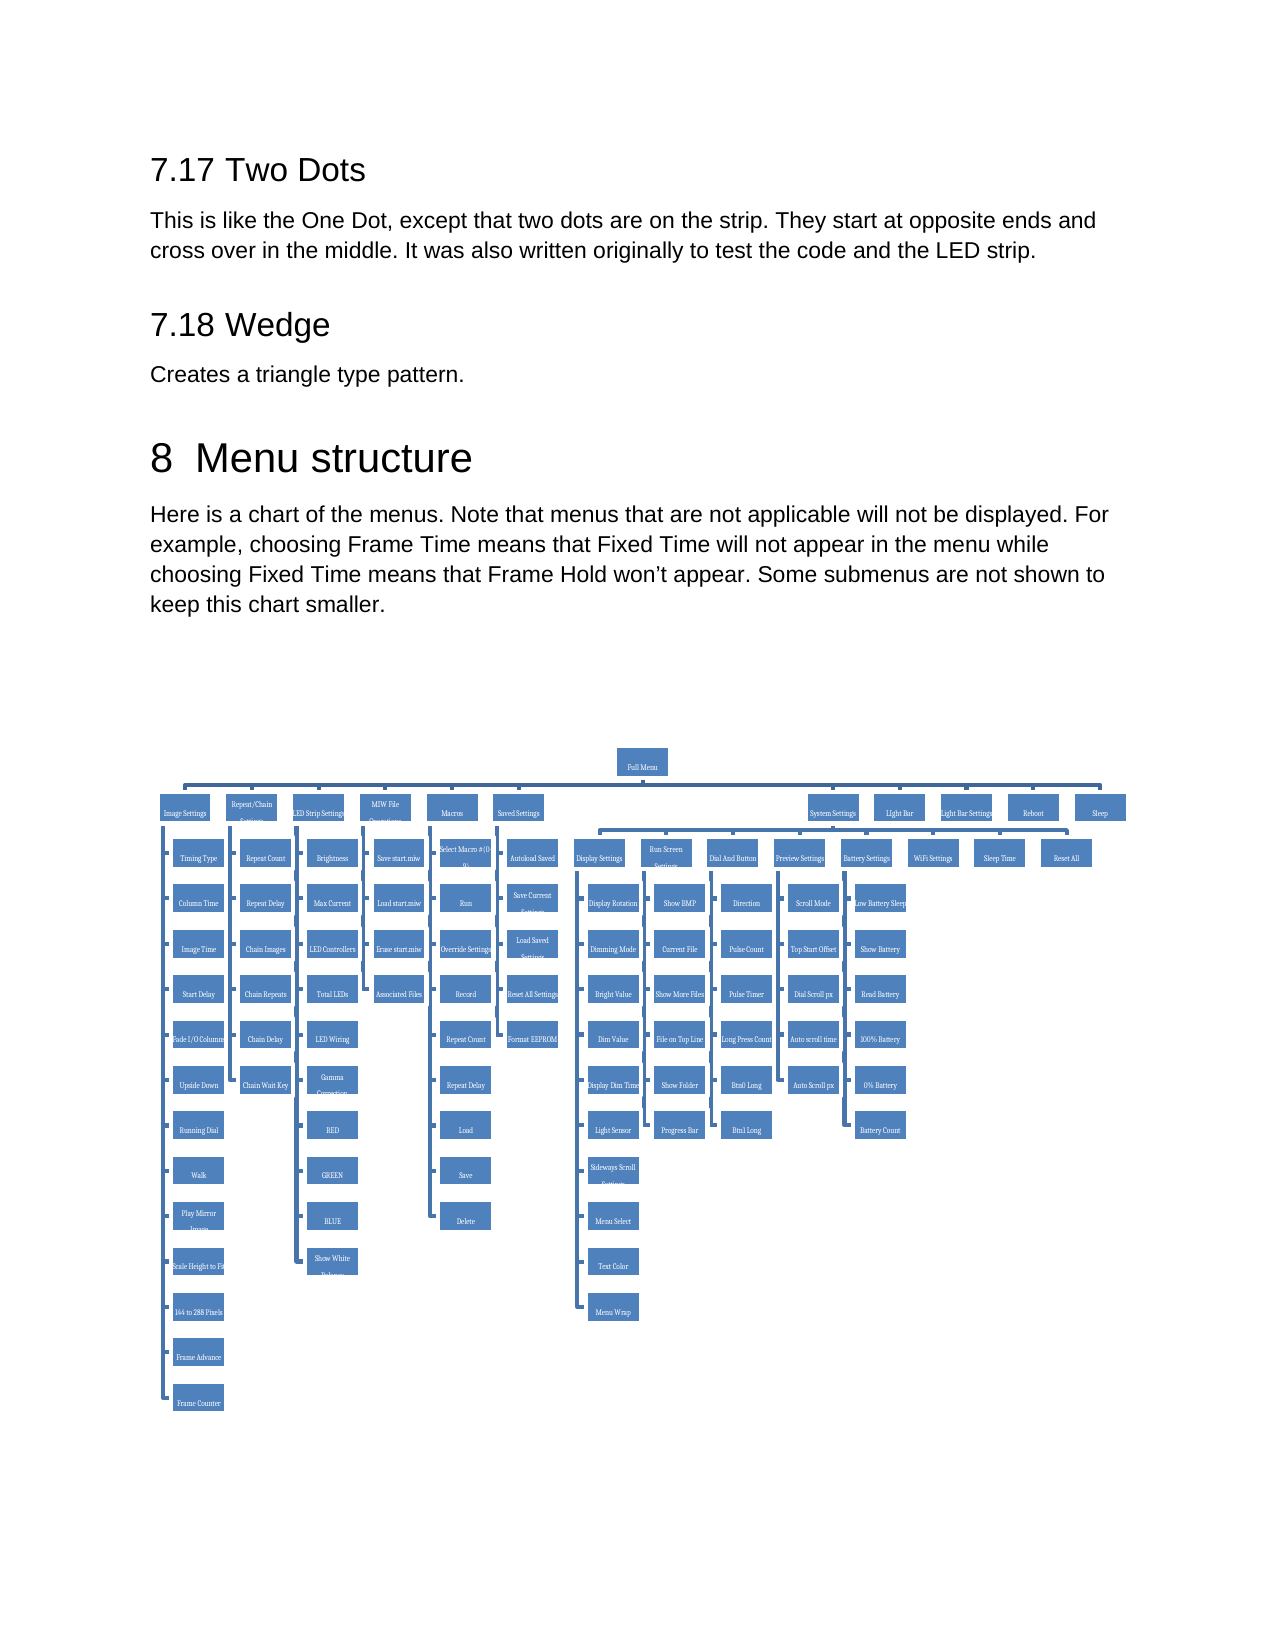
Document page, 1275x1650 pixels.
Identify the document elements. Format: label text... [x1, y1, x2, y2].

text This is like the One Dot, except that two dots are on the strip. They start at opposite ends and cross over in the middle. It was also written originally to test the code and the LED strip. [150, 207, 1125, 263]
text Here is a chart of the menus. Note that menus that are not applicable will not be displayed. For example, choosing Frame Time means that Fixed Time will not appear in the menu while choosing Fixed Time means that Frame Hold won’t appear. Some submenus are not shown to keep this chart smaller. [150, 501, 1125, 1418]
subtitle Two Dots [150, 150, 1125, 188]
subtitle Wedge [150, 304, 1125, 343]
subtitle Menu structure [150, 433, 1125, 481]
text Creates a triangle type pattern. [150, 361, 1125, 388]
